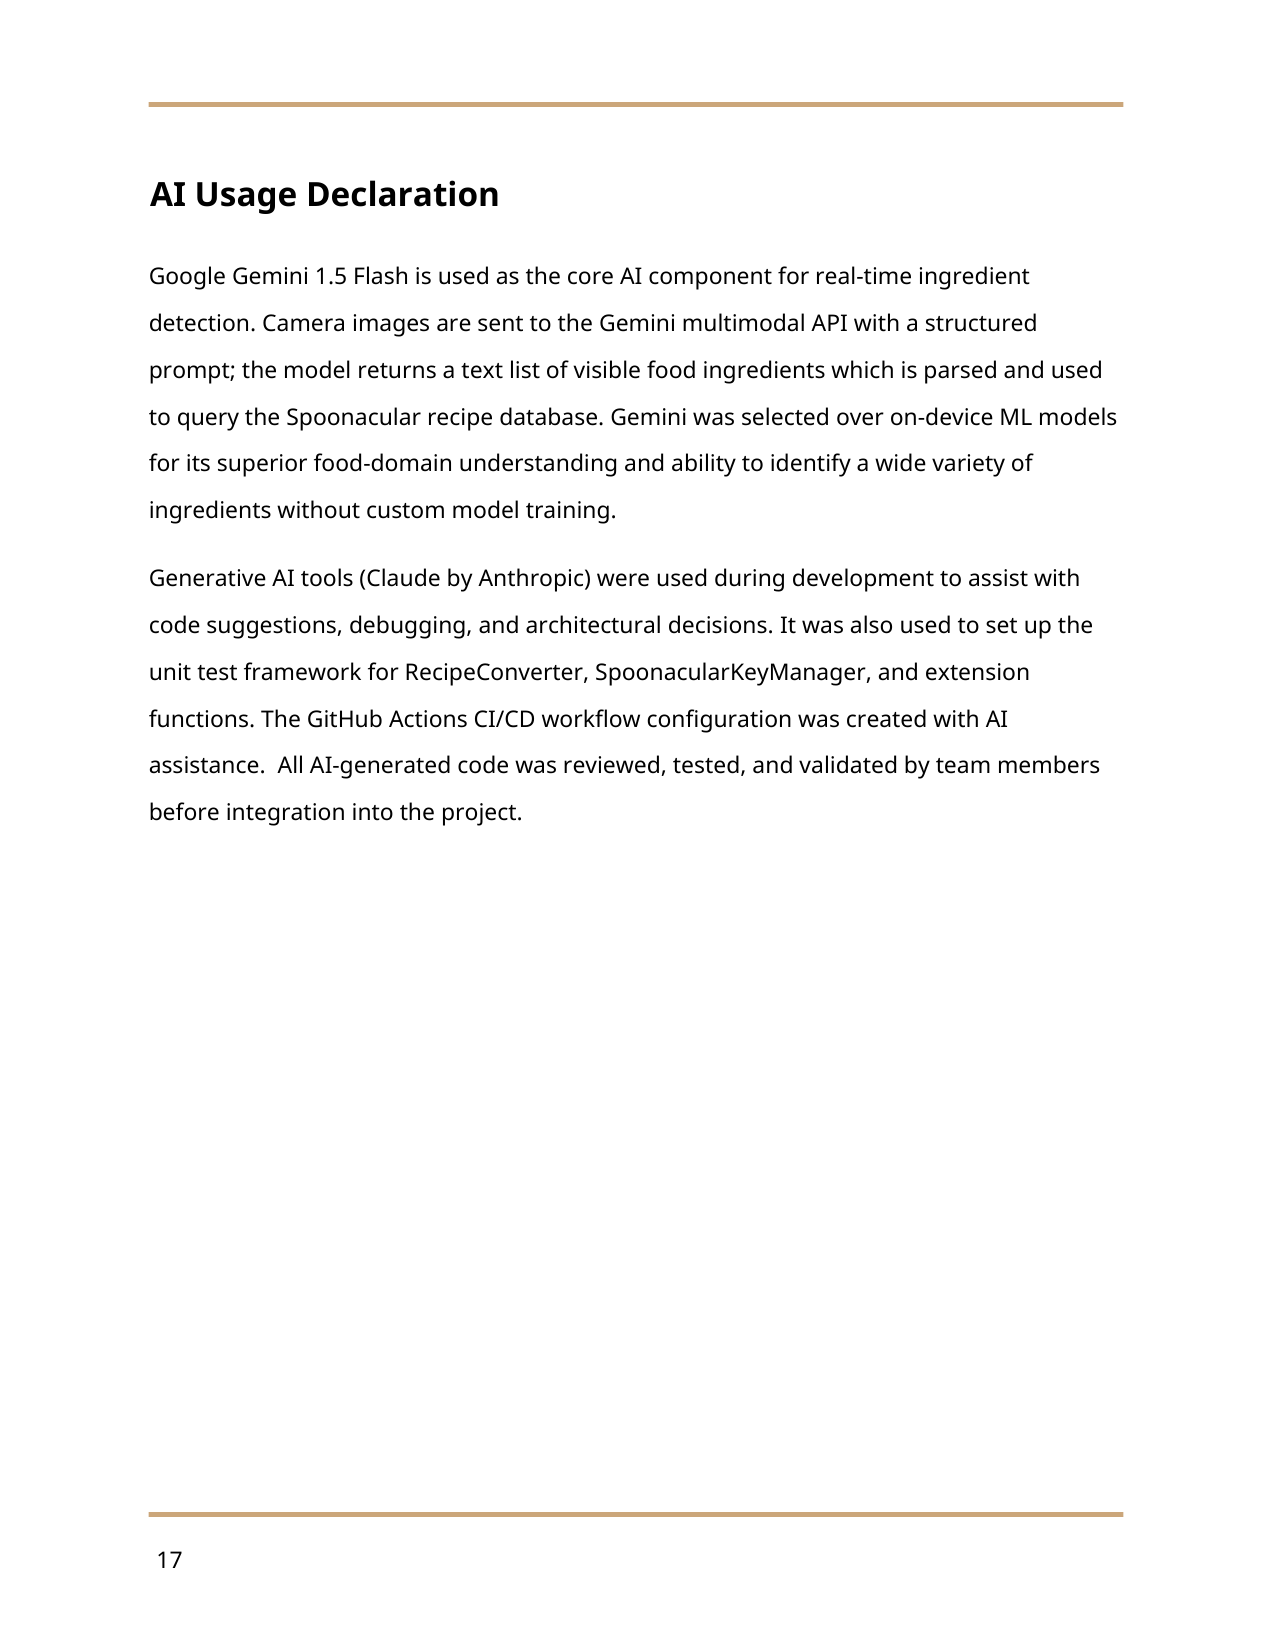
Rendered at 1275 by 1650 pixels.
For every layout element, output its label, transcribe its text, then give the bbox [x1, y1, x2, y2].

text Generative AI tools (Claude by Anthropic) were used during development to assist with code suggestions, debugging, and architectural decisions. It was also used to set up the unit test framework for RecipeConverter, SpoonacularKeyManager, and extension functions. The GitHub Actions CI/CD workflow configuration was created with AI assistance. All AI-generated code was reviewed, tested, and validated by team members before integration into the project. [148, 562, 1125, 827]
subtitle AI Usage Declaration [150, 171, 1125, 216]
text Google Gemini 1.5 Flash is used as the core AI component for real-time ingredient detection. Camera images are sent to the Gemini multimodal API with a structured prompt; the model returns a text list of visible food ingredients which is parsed and used to query the Spoonacular recipe database. Gemini was selected over on-device ML models for its superior food-domain understanding and ability to identify a wide variety of ingredients without custom model training. [148, 260, 1125, 525]
picture [148, 1512, 1124, 1517]
picture [148, 102, 1124, 107]
